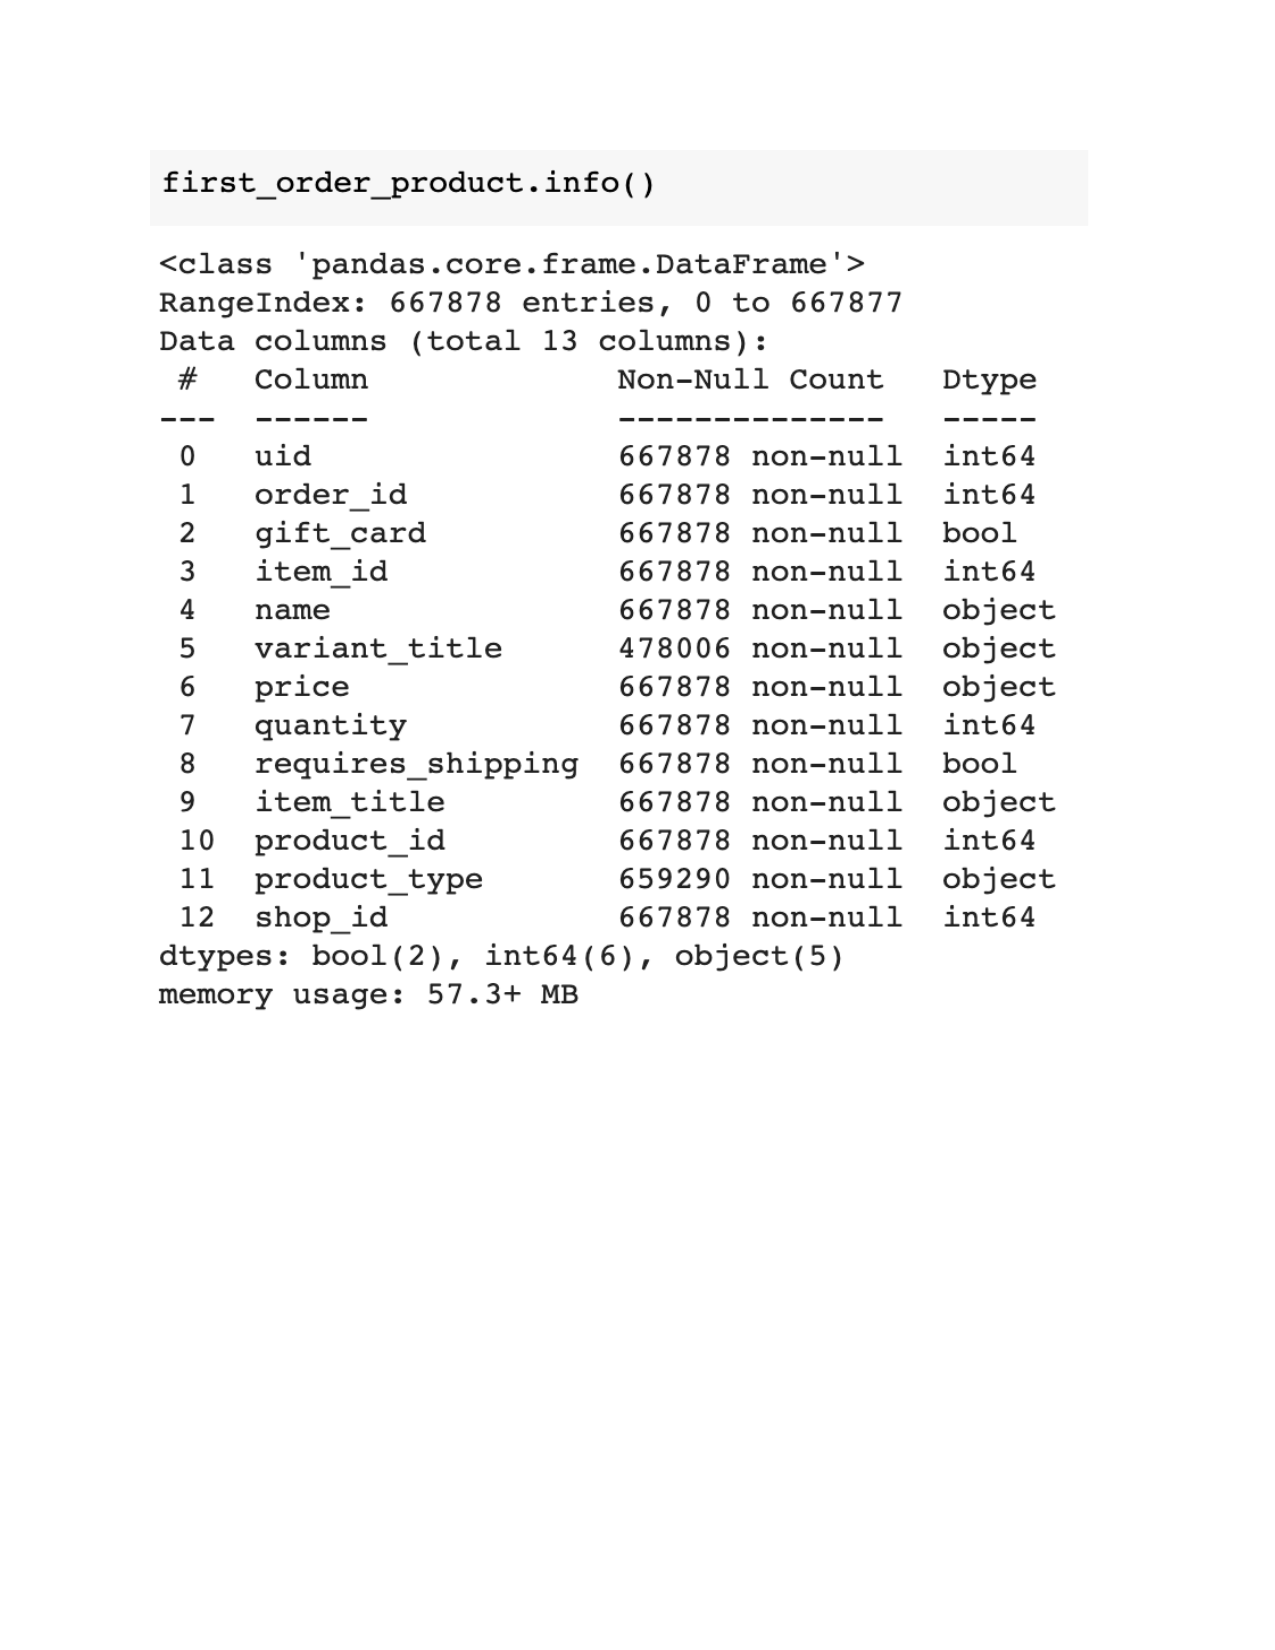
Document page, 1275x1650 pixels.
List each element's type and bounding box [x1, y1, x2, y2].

picture [150, 150, 1089, 1017]
